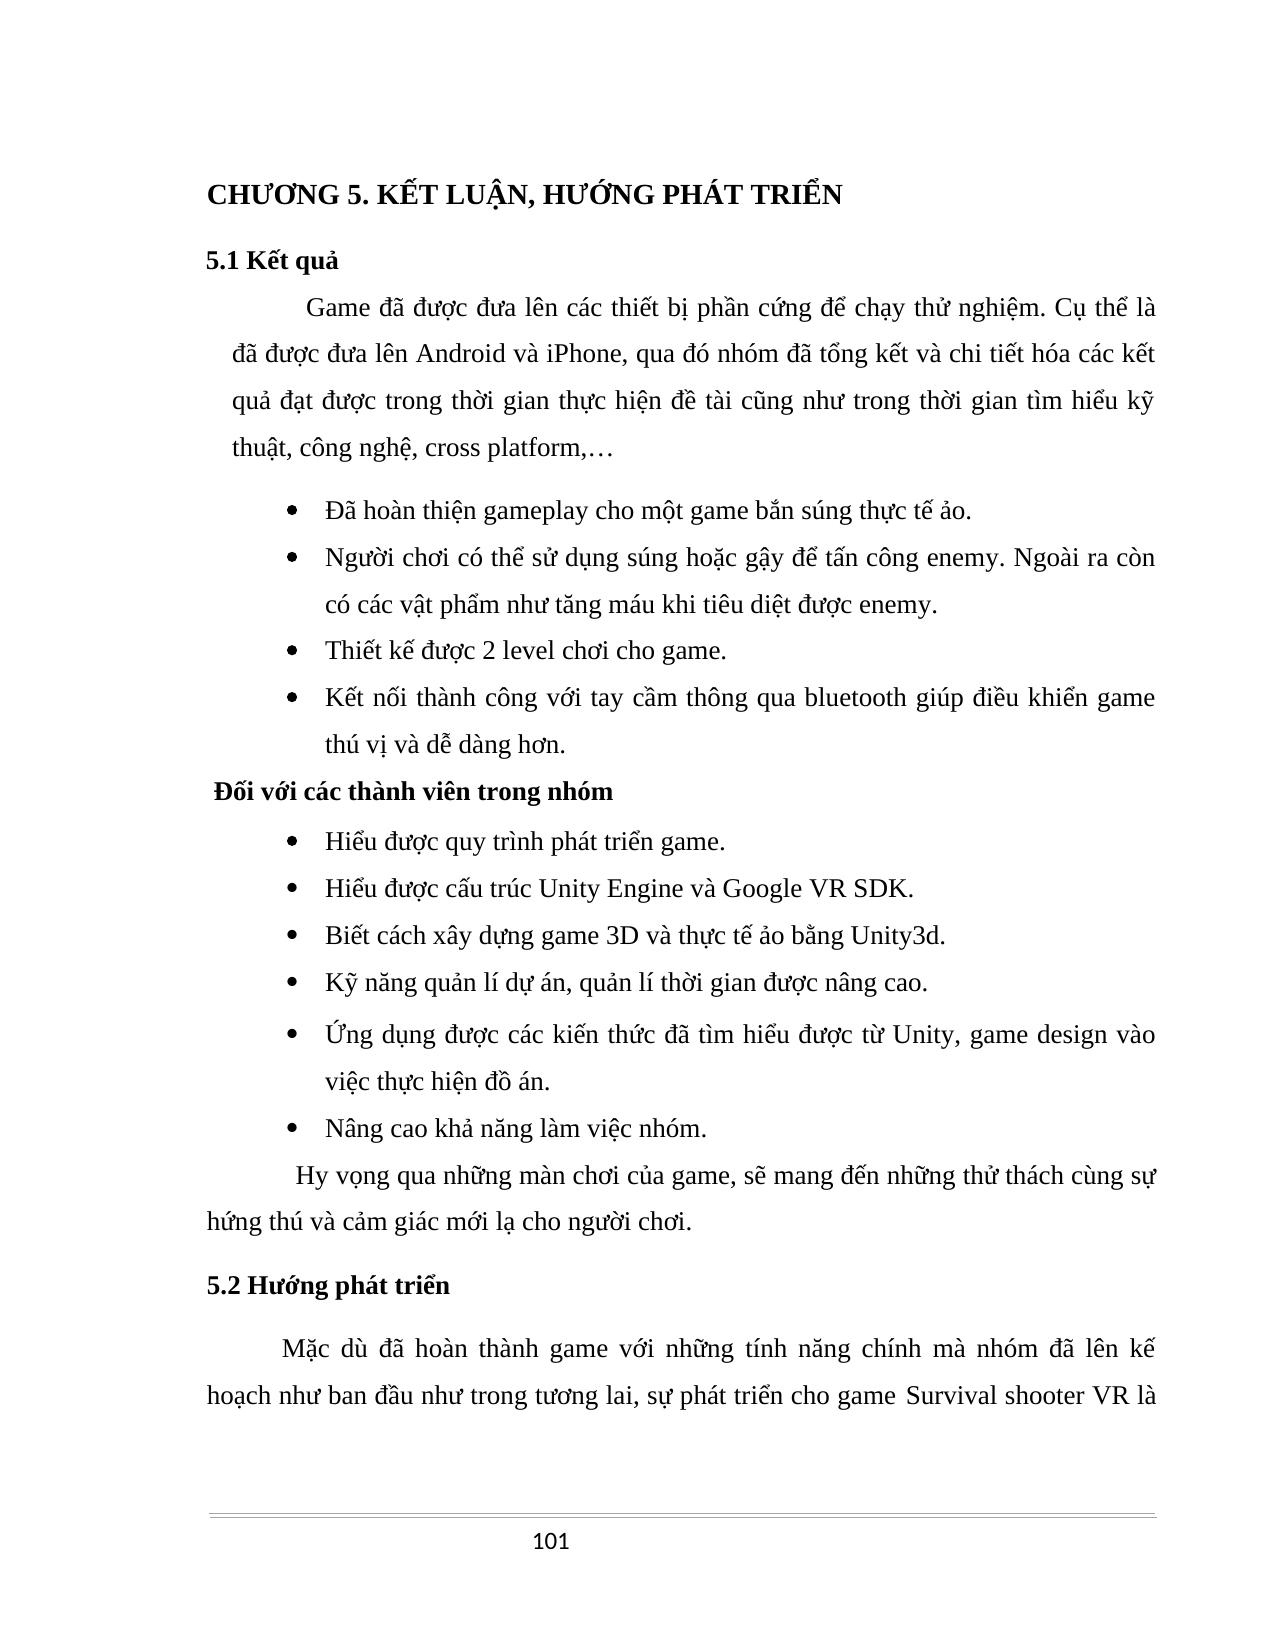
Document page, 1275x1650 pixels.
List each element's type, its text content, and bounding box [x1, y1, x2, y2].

list Đã hoàn thiện gameplay cho một game bắn súng thực tế ảo. [287, 494, 1157, 525]
list Hiểu được cấu trúc Unity Engine và Google VR SDK. [287, 872, 1157, 903]
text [207, 1332, 1157, 1410]
list Hy vọng qua những màn chơi của game, sẽ mang đến những thử thách cùng sự hứng thú và cảm giác mới lạ cho người chơi. [207, 1159, 1157, 1237]
subtitle 5.2 Hướng phát triển [207, 1269, 1157, 1300]
list Hiểu được quy trình phát triển game. [287, 825, 1157, 856]
text Đối với các thành viên trong nhóm [207, 775, 1157, 806]
list Kỹ năng quản lí dự án, quản lí thời gian được nâng cao. [287, 966, 1157, 997]
list Người chơi có thể sử dụng súng hoặc gậy để tấn công enemy. Ngoài ra còn có các vật phẩm như tăng máu khi tiêu diệt được enemy. [287, 541, 1157, 619]
list Nâng cao khả năng làm việc nhóm. [287, 1112, 1157, 1143]
list Kết nối thành công với tay cầm thông qua bluetooth giúp điều khiển game thú vị và dễ dàng hơn. [287, 681, 1157, 759]
list Thiết kế được 2 level chơi cho game. [287, 634, 1157, 666]
list Biết cách xây dựng game 3D và thực tế ảo bằng Unity3d. [287, 919, 1157, 950]
subtitle 5.1 Kết quả [206, 244, 1157, 275]
subtitle CHƯƠNG 5. KẾT LUẬN, HƯỚNG PHÁT TRIỂN [207, 177, 1157, 211]
list Ứng dụng được các kiến thức đã tìm hiểu được từ Unity, game design vào việc thực hiện đồ án. [287, 1018, 1157, 1096]
text Game đã được đưa lên các thiết bị phần cứng để chạy thử nghiệm. Cụ thể là đã được đưa lên Android và iPhone, qua đó nhóm đã tổng kết và chi tiết hóa các kết quả đạt được trong thời gian thực hiện đề tài cũng như trong thời gian tìm hiểu kỹ thuật, công nghệ, cross platform,… [232, 291, 1157, 462]
